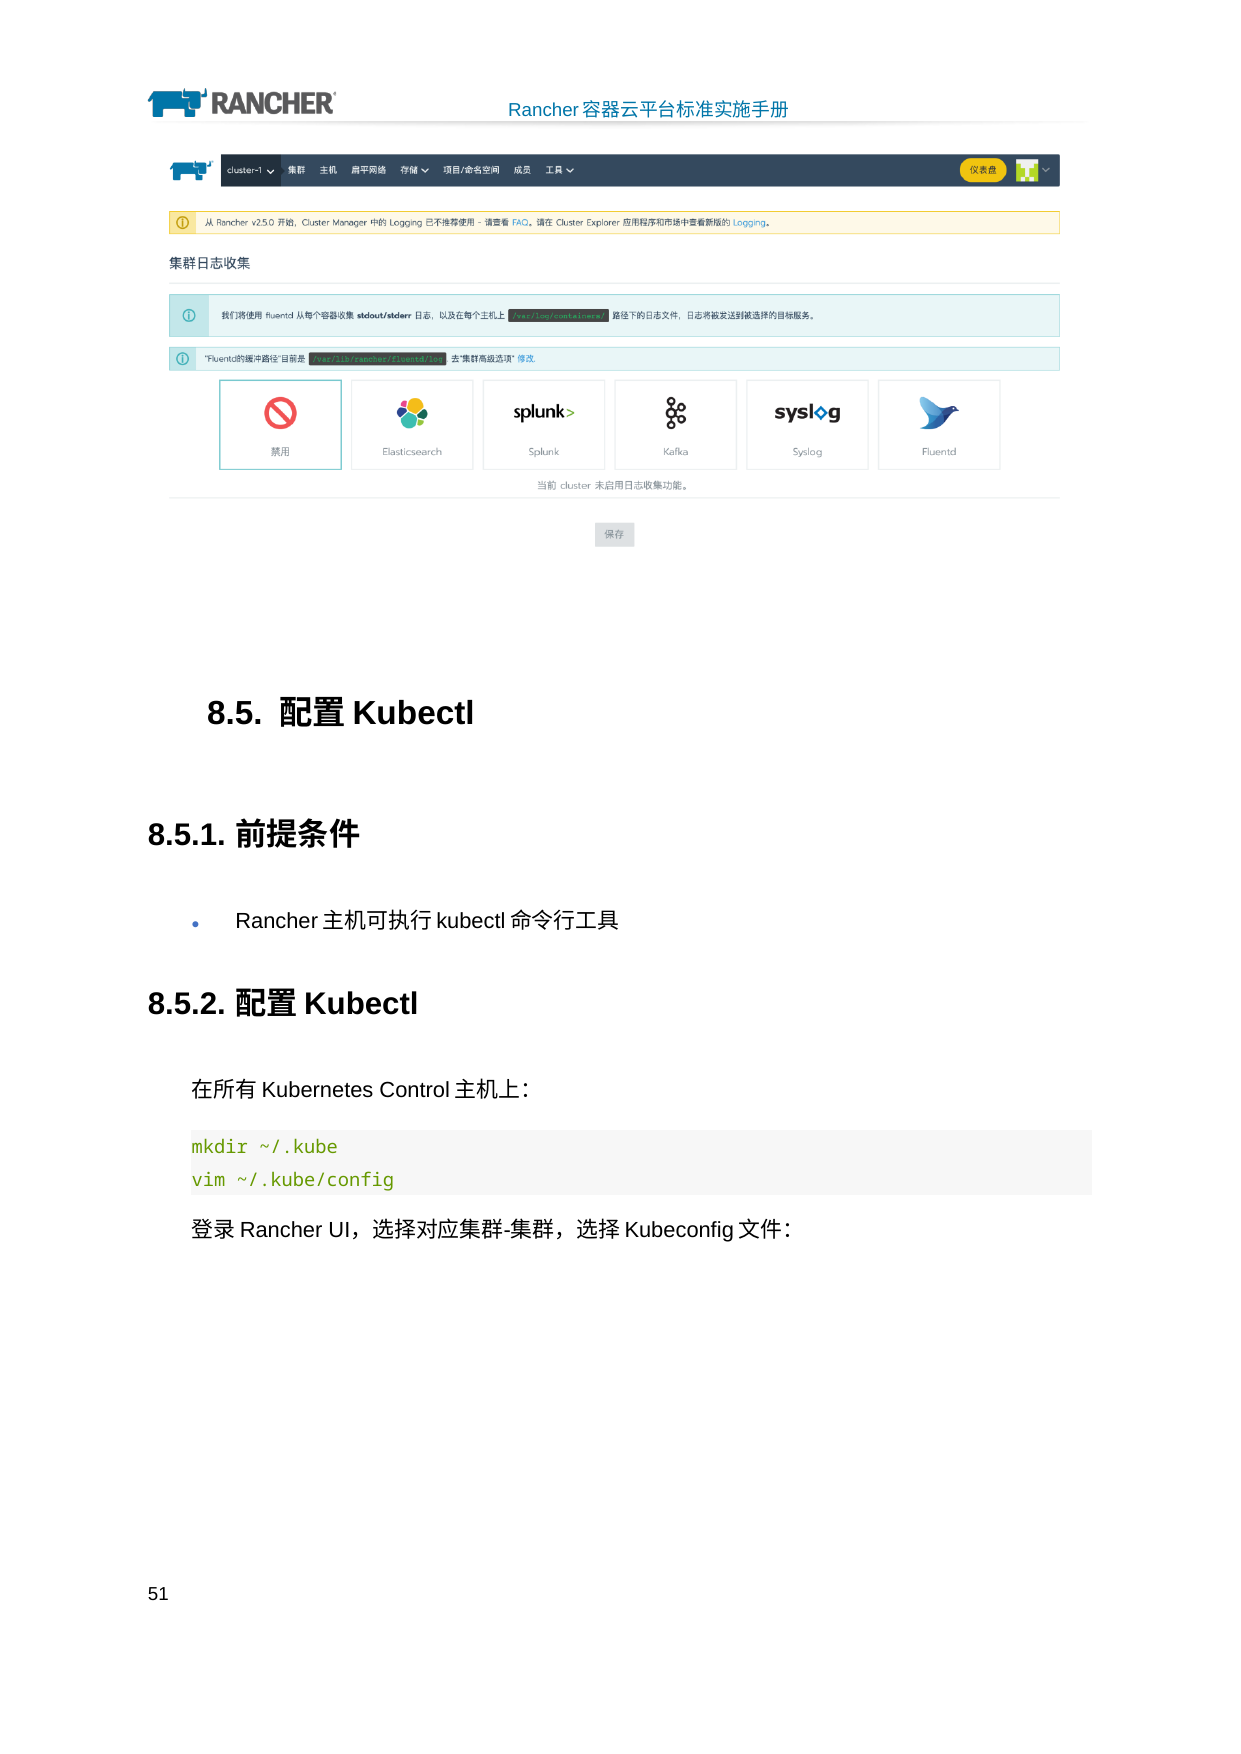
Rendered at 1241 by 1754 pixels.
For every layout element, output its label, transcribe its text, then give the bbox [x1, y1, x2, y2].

list Rancher主机可执行kubectl命令行工具 [191, 903, 1092, 936]
picture [147, 150, 1092, 613]
text vim ~/.kube/config [191, 1163, 1092, 1195]
text mkdir ~/.kube [191, 1130, 1092, 1163]
picture [196, 88, 337, 117]
picture [163, 109, 184, 117]
subtitle 前提条件 [148, 799, 1092, 864]
text 在所有Kubernetes Control主机上： [148, 1072, 1092, 1104]
subtitle 配置Kubectl [207, 678, 1092, 743]
text 登录Rancher UI，选择对应集群-集群，选择Kubeconfig文件： [148, 1211, 1092, 1244]
picture [147, 88, 204, 99]
subtitle 配置Kubectl [148, 968, 1092, 1033]
picture [586, 113, 594, 118]
picture [147, 102, 152, 117]
picture [147, 121, 1092, 130]
